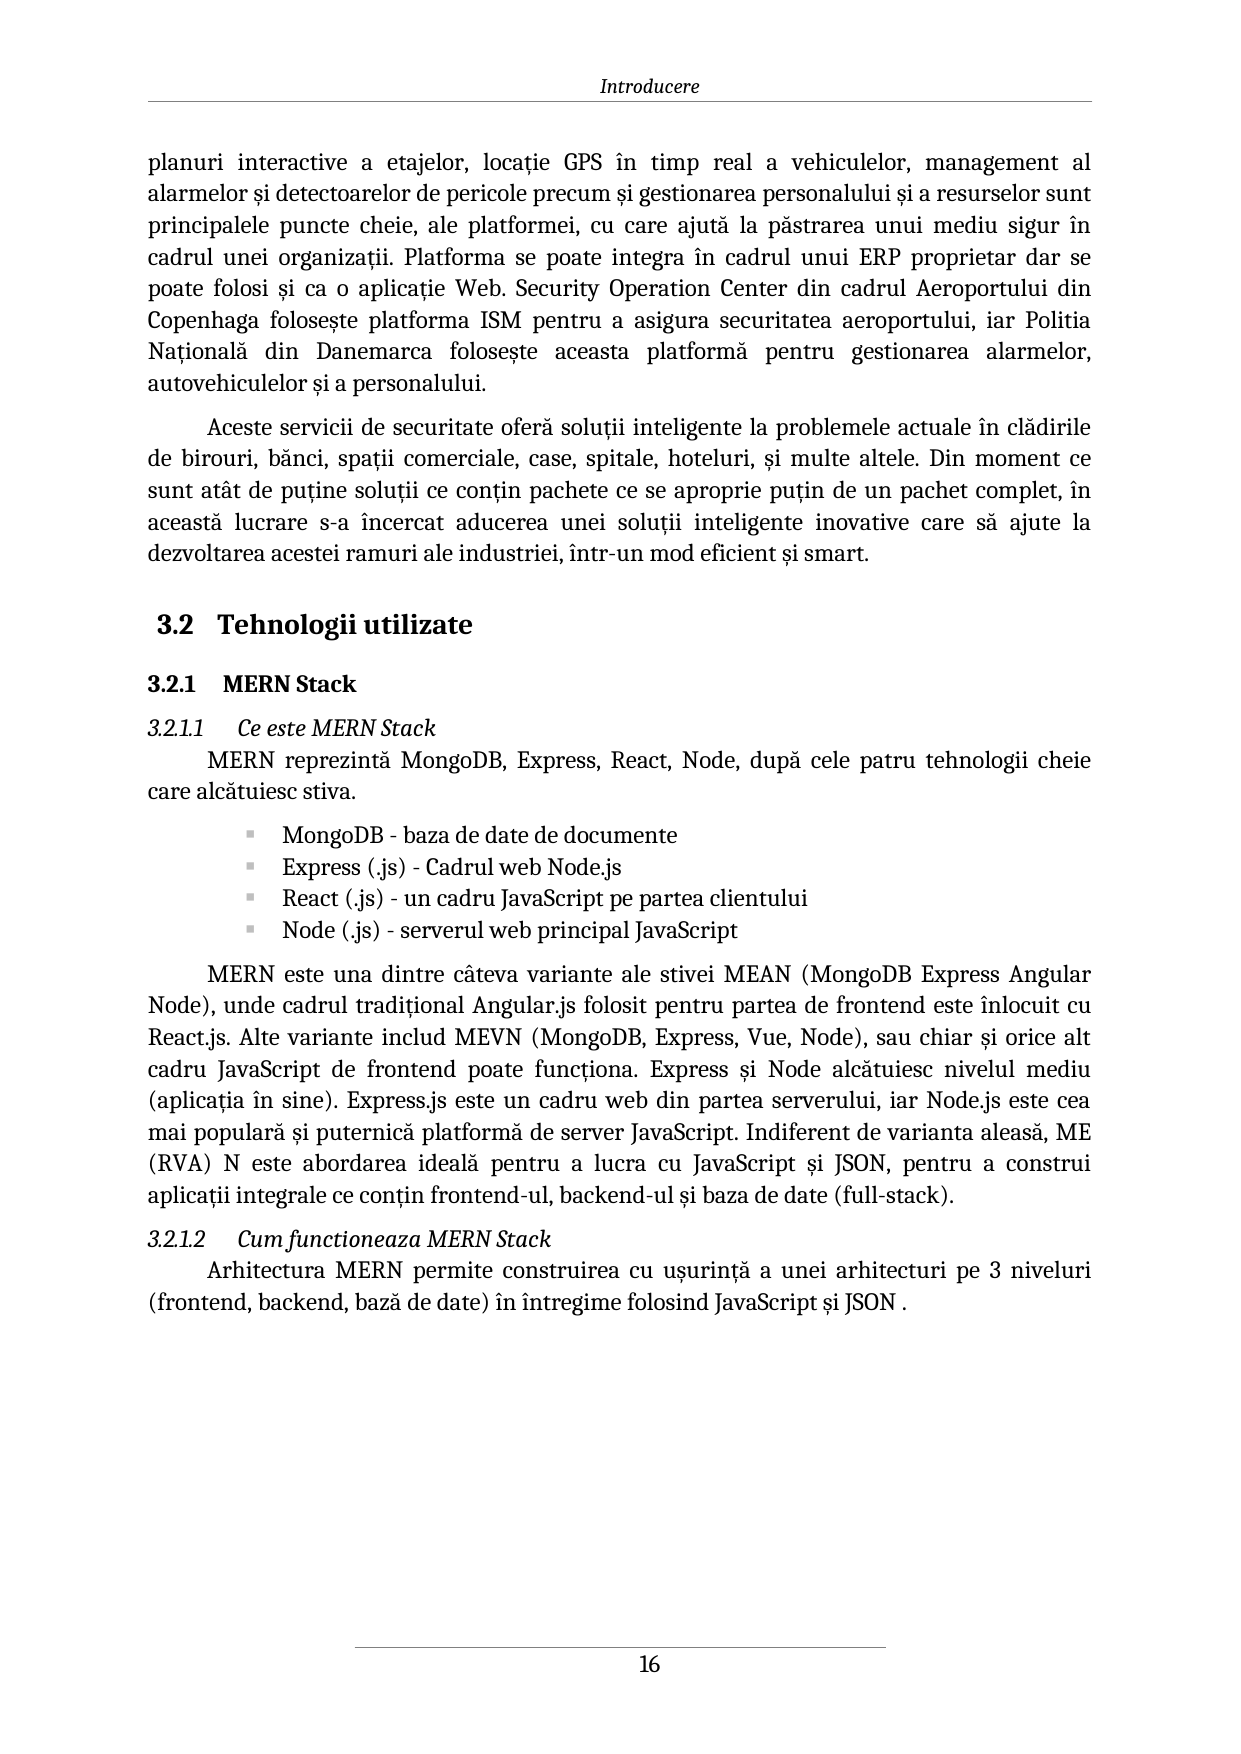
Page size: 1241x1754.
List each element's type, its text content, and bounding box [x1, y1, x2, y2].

text Aceste servicii de securitate oferă soluții inteligente la problemele actuale în clădirile de birouri, bănci, spații comerciale, case, spitale, hoteluri, și multe altele. Din moment ce sunt atât de puține soluții ce conțin pachete ce se aproprie puțin de un pachet complet, în această lucrare s-a încercat aducerea unei soluții inteligente inovative care să ajute la dezvoltarea acestei ramuri ale industriei, într-un mod eficient și smart. [148, 413, 1092, 568]
text MERN reprezintă MongoDB, Express, React, Node, după cele patru tehnologii cheie care alcătuiesc stiva. [148, 746, 1092, 806]
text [148, 148, 1092, 397]
list React (.js) - un cadru JavaScript pe partea clientului [244, 884, 1092, 913]
subtitle Ce este MERN Stack [148, 714, 1092, 743]
list MongoDB - baza de date de documente [244, 821, 1092, 850]
subtitle Tehnologii utilizate [157, 608, 1092, 642]
list Express (.js) - Cadrul web Node.js [244, 853, 1092, 881]
list Node (.js) - serverul web principal JavaScript [244, 916, 1092, 944]
text Arhitectura MERN permite construirea cu ușurință a unei arhitecturi pe 3 niveluri (frontend, backend, bază de date) în întregime folosind JavaScript și JSON . [148, 1256, 1092, 1317]
subtitle MERN Stack [148, 670, 1092, 699]
subtitle Cum functioneaza MERN Stack [148, 1225, 1092, 1254]
text MERN este una dintre câteva variante ale stivei MEAN (MongoDB Express Angular Node), unde cadrul tradițional Angular.js folosit pentru partea de frontend este înlocuit cu React.js. Alte variante includ MEVN (MongoDB, Express, Vue, Node), sau chiar și orice alt cadru JavaScript de frontend poate funcționa. Express și Node alcătuiesc nivelul mediu (aplicația în sine). Express.js este un cadru web din partea serverului, iar Node.js este cea mai populară și puternică platformă de server JavaScript. Indiferent de varianta aleasă, ME (RVA) N este abordarea ideală pentru a lucra cu JavaScript și JSON, pentru a construi aplicații integrale ce conțin frontend-ul, backend-ul și baza de date (full-stack). [148, 960, 1092, 1209]
